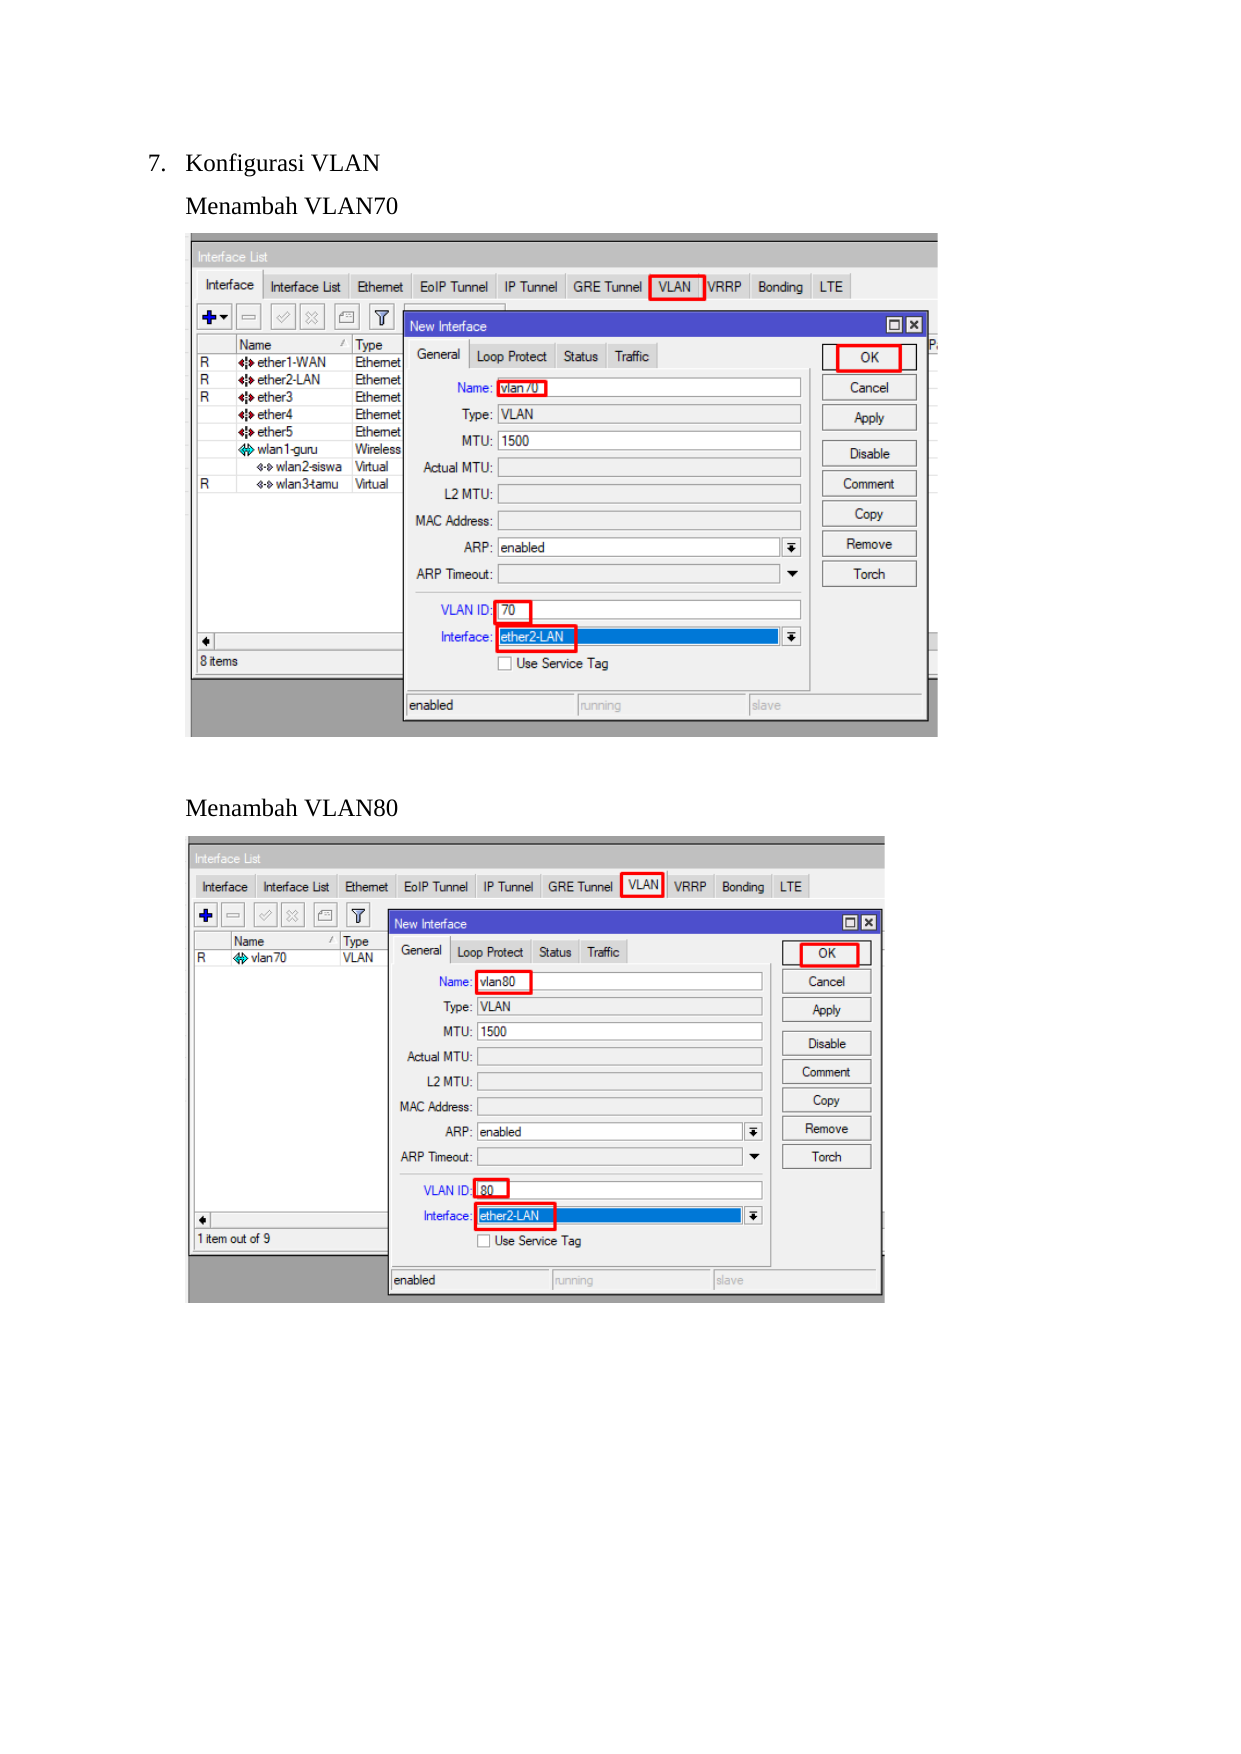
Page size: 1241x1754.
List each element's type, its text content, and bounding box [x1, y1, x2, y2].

picture [185, 233, 938, 737]
text Menambah VLAN70 [148, 191, 1092, 219]
picture [185, 836, 885, 1303]
text Menambah VLAN80 [148, 793, 1092, 822]
list Konfigurasi VLAN [148, 148, 1092, 176]
